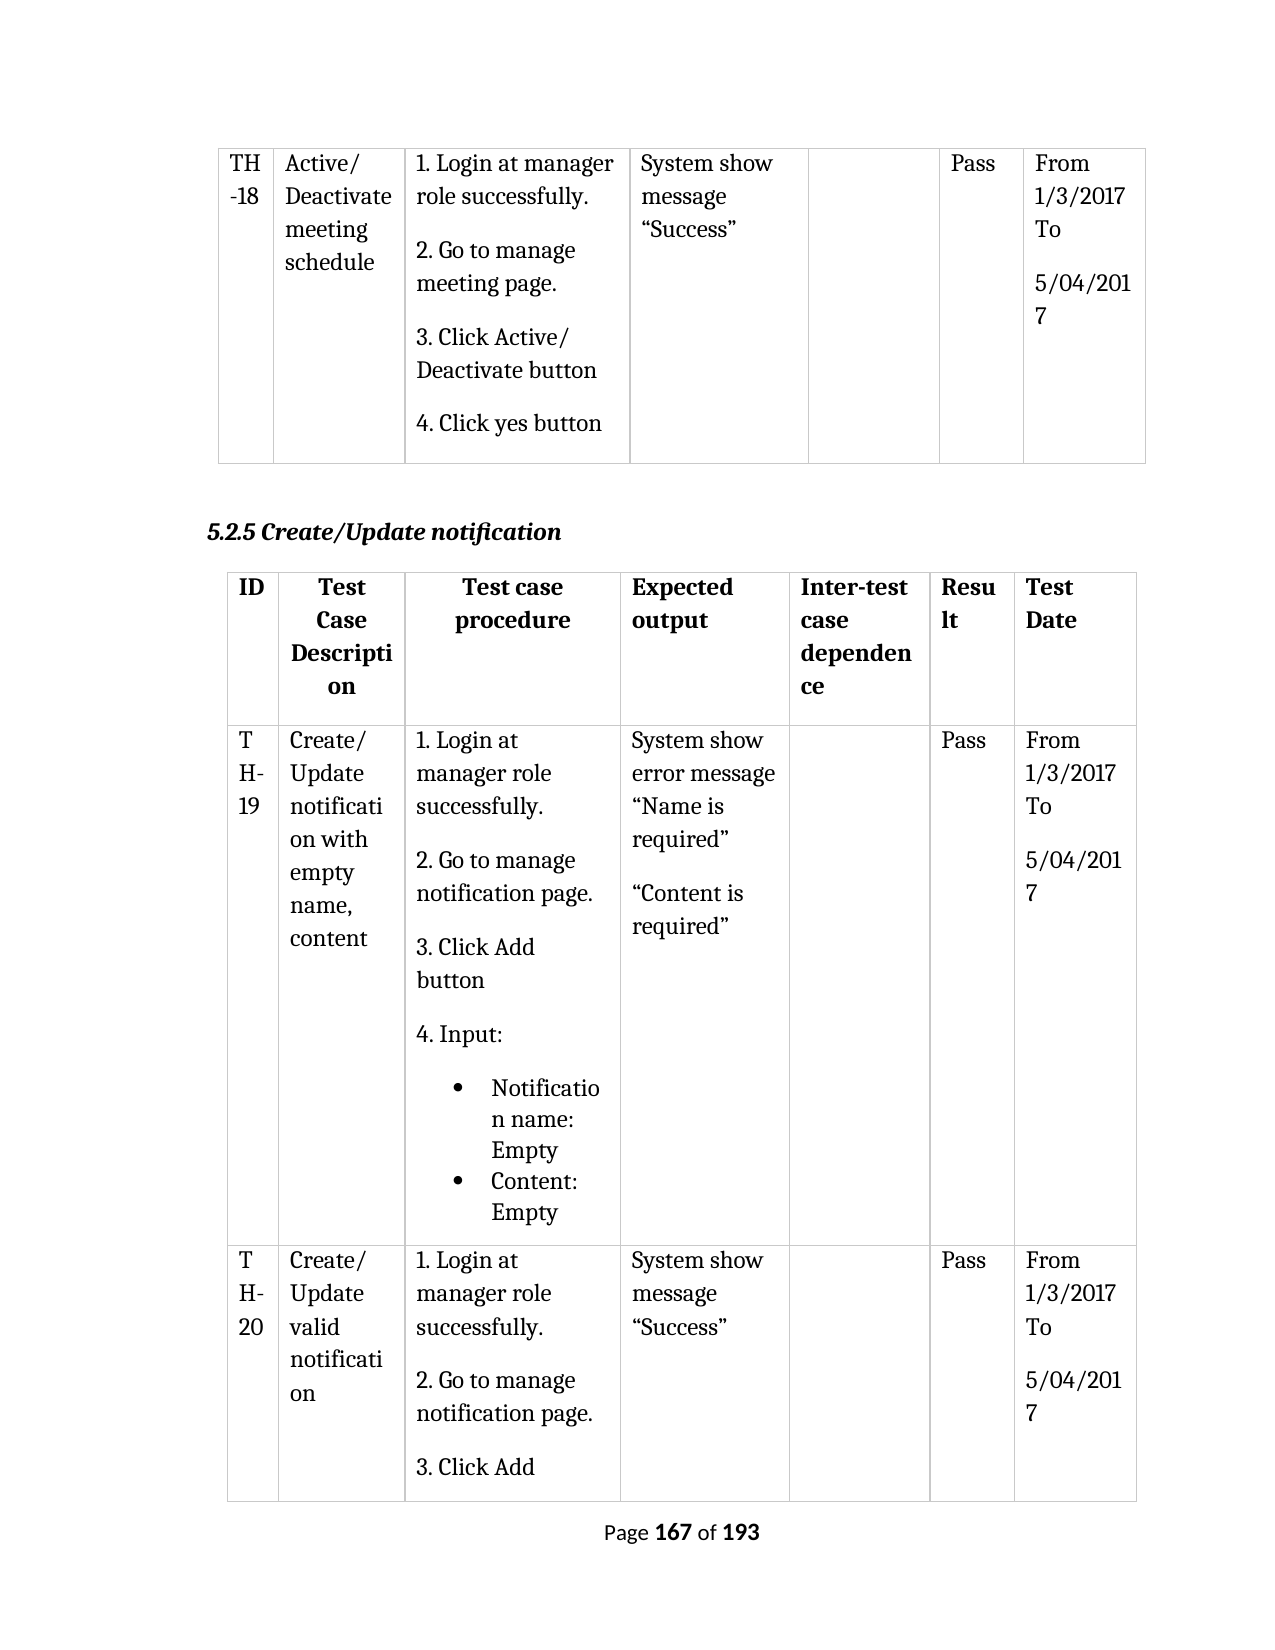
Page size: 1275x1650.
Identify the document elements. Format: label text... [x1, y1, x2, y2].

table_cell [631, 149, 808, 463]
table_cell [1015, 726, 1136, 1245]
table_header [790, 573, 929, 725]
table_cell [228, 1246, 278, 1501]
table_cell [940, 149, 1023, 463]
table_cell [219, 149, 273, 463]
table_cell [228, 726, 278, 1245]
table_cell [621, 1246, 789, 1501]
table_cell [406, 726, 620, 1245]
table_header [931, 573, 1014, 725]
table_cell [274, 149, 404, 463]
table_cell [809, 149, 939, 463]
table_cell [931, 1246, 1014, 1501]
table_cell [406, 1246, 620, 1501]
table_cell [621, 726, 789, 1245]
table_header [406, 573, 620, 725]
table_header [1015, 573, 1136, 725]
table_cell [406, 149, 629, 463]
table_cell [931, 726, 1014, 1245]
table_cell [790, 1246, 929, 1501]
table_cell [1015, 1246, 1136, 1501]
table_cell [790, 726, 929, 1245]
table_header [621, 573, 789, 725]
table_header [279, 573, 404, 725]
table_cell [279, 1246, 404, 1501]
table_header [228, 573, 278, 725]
text 5.2.5 Create/Update notification [207, 518, 1157, 546]
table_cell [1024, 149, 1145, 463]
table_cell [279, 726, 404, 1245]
